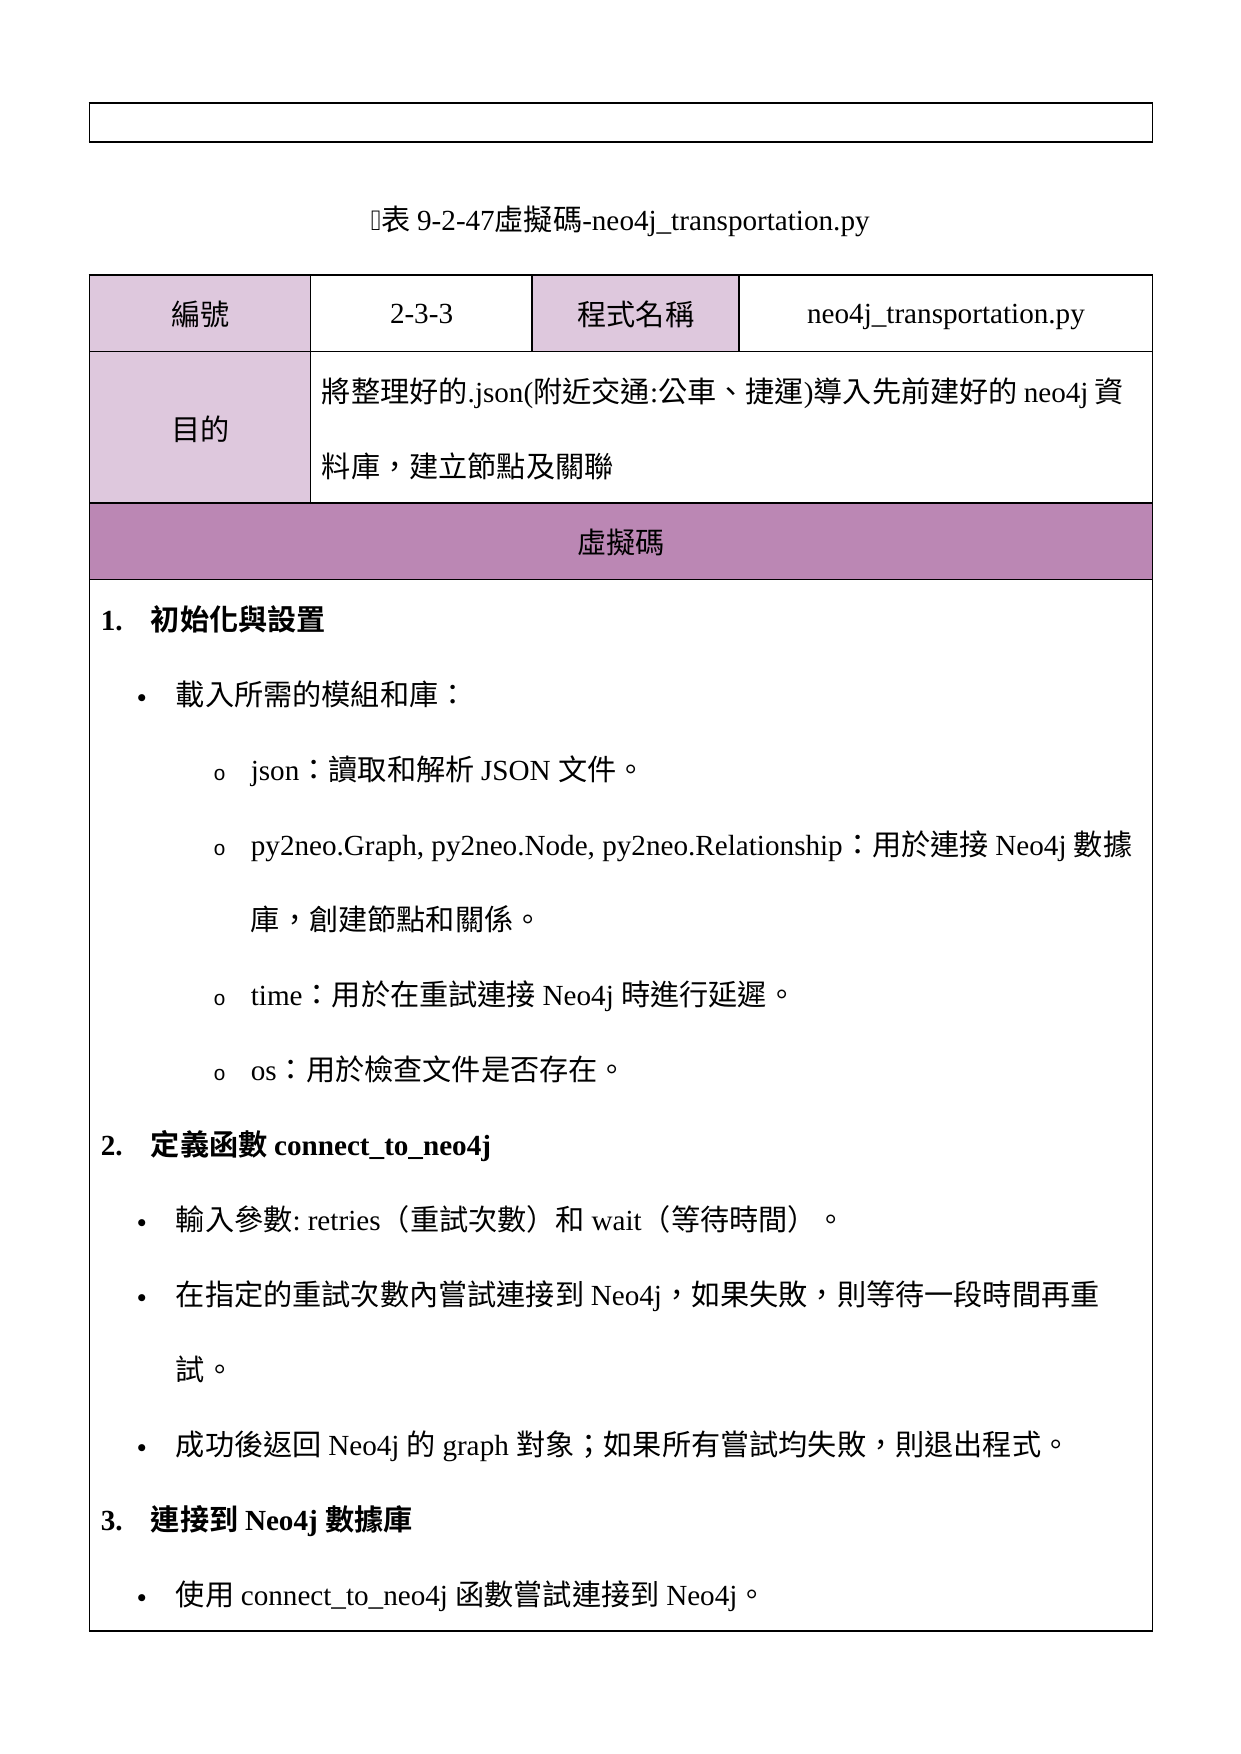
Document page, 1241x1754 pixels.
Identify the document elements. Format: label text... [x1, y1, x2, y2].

table_header 編號 [90, 276, 310, 351]
table_header neo4j_transportation.py [740, 276, 1152, 351]
table_header 2-3-3 [311, 276, 531, 351]
table_header 程式名稱 [533, 276, 738, 351]
table_cell 目的 [90, 352, 310, 502]
table_cell 虛擬碼 [90, 504, 1152, 579]
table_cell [90, 580, 1152, 1630]
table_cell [90, 104, 1152, 141]
table_cell 將整理好的.json(附近交通:公車、捷運)導入先前建好的neo4j資料庫，建立節點及關聯 [311, 352, 1152, 502]
